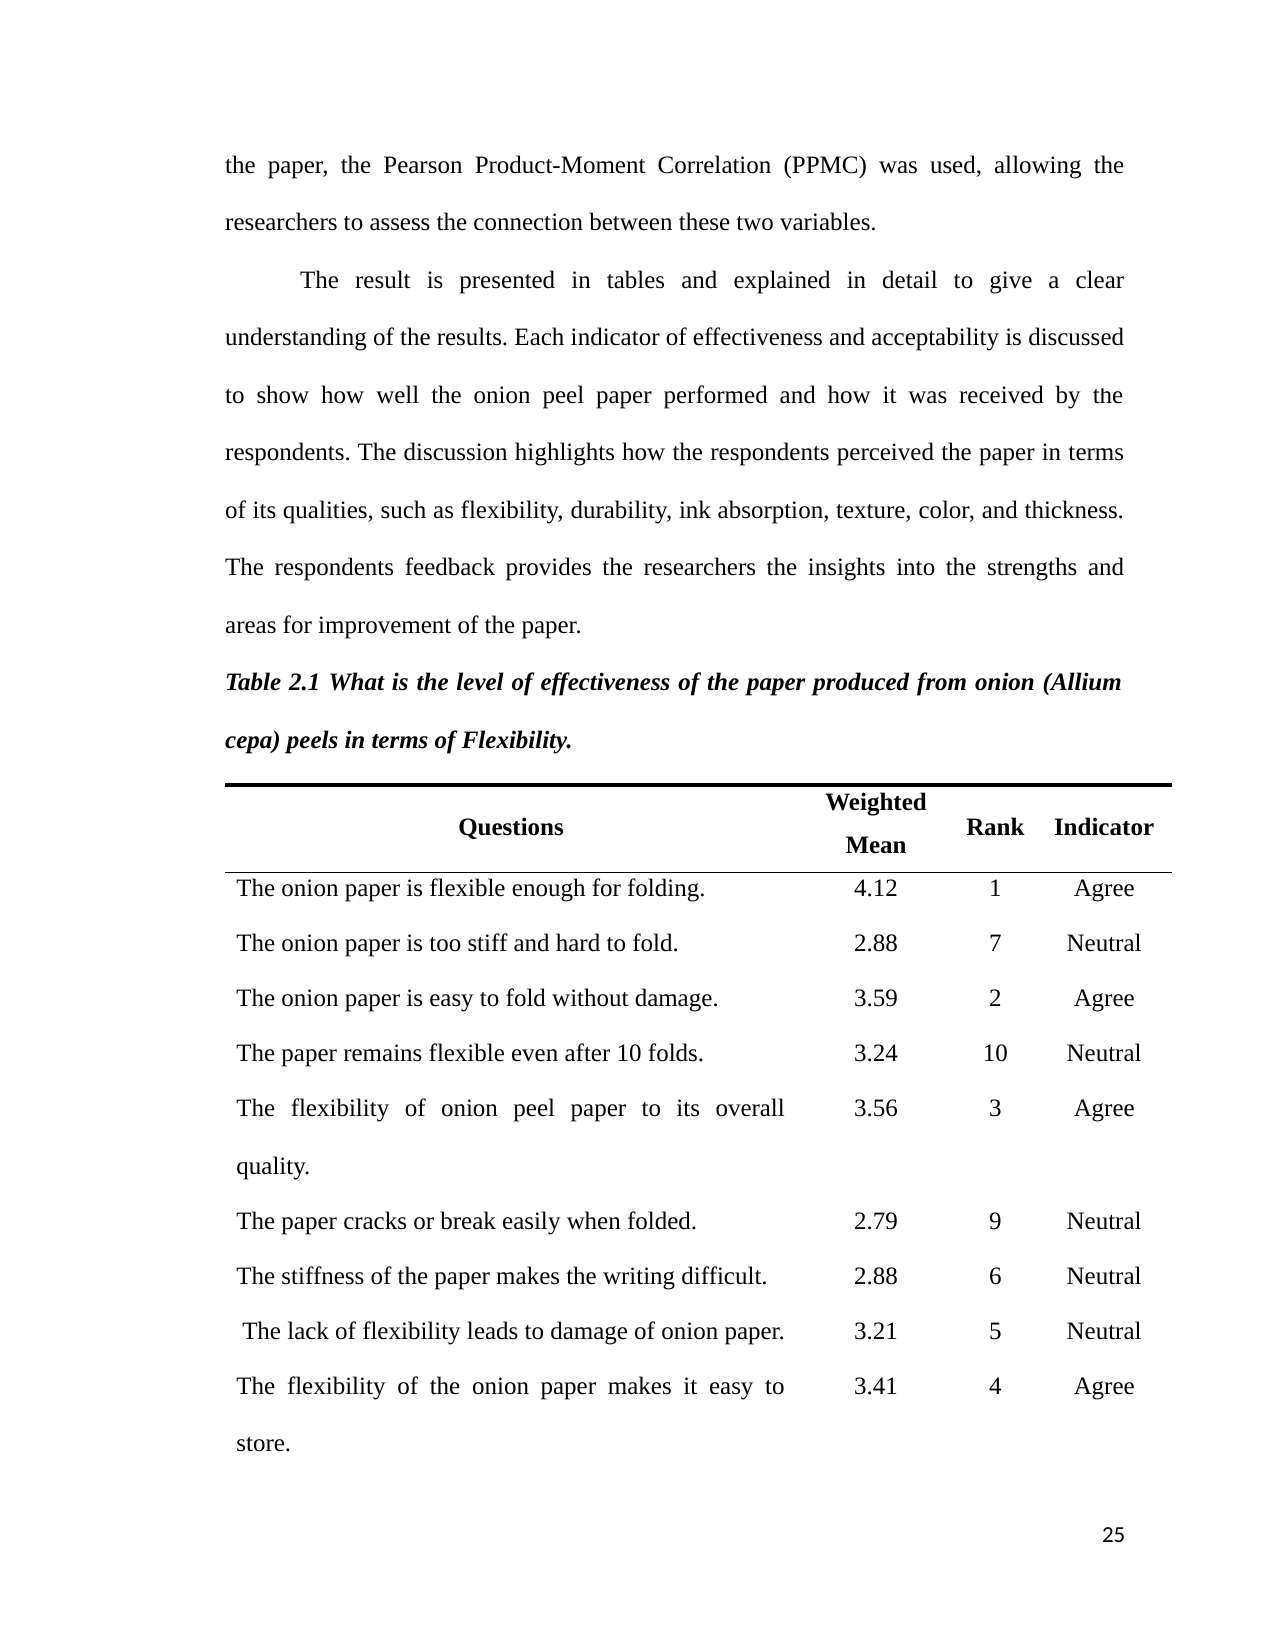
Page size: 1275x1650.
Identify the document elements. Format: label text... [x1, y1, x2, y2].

table_cell Neutral [1036, 928, 1172, 983]
table_cell The stiffness of the paper makes the writing difficult. [225, 1261, 797, 1316]
table_header Indicator [1036, 787, 1172, 872]
table_cell Agree [1036, 983, 1172, 1038]
table_cell 7 [955, 928, 1036, 983]
table_cell The paper remains flexible even after 10 folds. [225, 1038, 797, 1093]
text The result is presented in tables and explained in detail to give a clear understanding of the results. Each indicator of effectiveness and acceptability is discussed to show how well the onion peel paper performed and how it was received by the respondents. The discussion highlights how the respondents perceived the paper in terms of its qualities, such as flexibility, durability, ink absorption, texture, color, and thickness. The respondents feedback provides the researchers the insights into the strengths and areas for improvement of the paper. [225, 265, 1125, 639]
table_cell Agree [1036, 1093, 1172, 1206]
text Table 2.1 What is the level of effectiveness of the paper produced from onion (Allium cepa) peels in terms of Flexibility. [225, 667, 1125, 754]
table_cell 9 [955, 1206, 1036, 1261]
table_cell 4.12 [797, 873, 955, 928]
table_cell The onion paper is too stiff and hard to fold. [225, 928, 797, 983]
table_cell 3.56 [797, 1093, 955, 1206]
table_cell 3.59 [797, 983, 955, 1038]
table_cell The onion paper is easy to fold without damage. [225, 983, 797, 1038]
table_cell The onion paper is flexible enough for folding. [225, 873, 797, 928]
table_cell 5 [955, 1316, 1036, 1371]
table_cell 6 [955, 1261, 1036, 1316]
table_cell 10 [955, 1038, 1036, 1093]
table_cell Neutral [1036, 1261, 1172, 1316]
table_cell The paper cracks or break easily when folded. [225, 1206, 797, 1261]
table_cell 2 [955, 983, 1036, 1038]
table_cell 1 [955, 873, 1036, 928]
table_cell The flexibility of the onion paper makes it easy to store. [225, 1371, 797, 1483]
table_cell 2.88 [797, 928, 955, 983]
table_cell Neutral [1036, 1038, 1172, 1093]
table_cell Agree [1036, 873, 1172, 928]
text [225, 150, 1125, 236]
table_cell 3.24 [797, 1038, 955, 1093]
table_cell 3 [955, 1093, 1036, 1206]
table_cell The flexibility of onion peel paper to its overall quality. [225, 1093, 797, 1206]
table_header Rank [955, 787, 1036, 872]
table_cell The lack of flexibility leads to damage of onion paper. [225, 1316, 797, 1371]
table_cell Neutral [1036, 1316, 1172, 1371]
table_cell Agree [1036, 1371, 1172, 1483]
table_cell Neutral [1036, 1206, 1172, 1261]
table_cell 3.41 [797, 1371, 955, 1483]
table_header Weighted Mean [797, 787, 955, 872]
table_cell 2.79 [797, 1206, 955, 1261]
table_cell 2.88 [797, 1261, 955, 1316]
table_cell 4 [955, 1371, 1036, 1483]
table_cell 3.21 [797, 1316, 955, 1371]
table_header Questions [225, 787, 797, 872]
